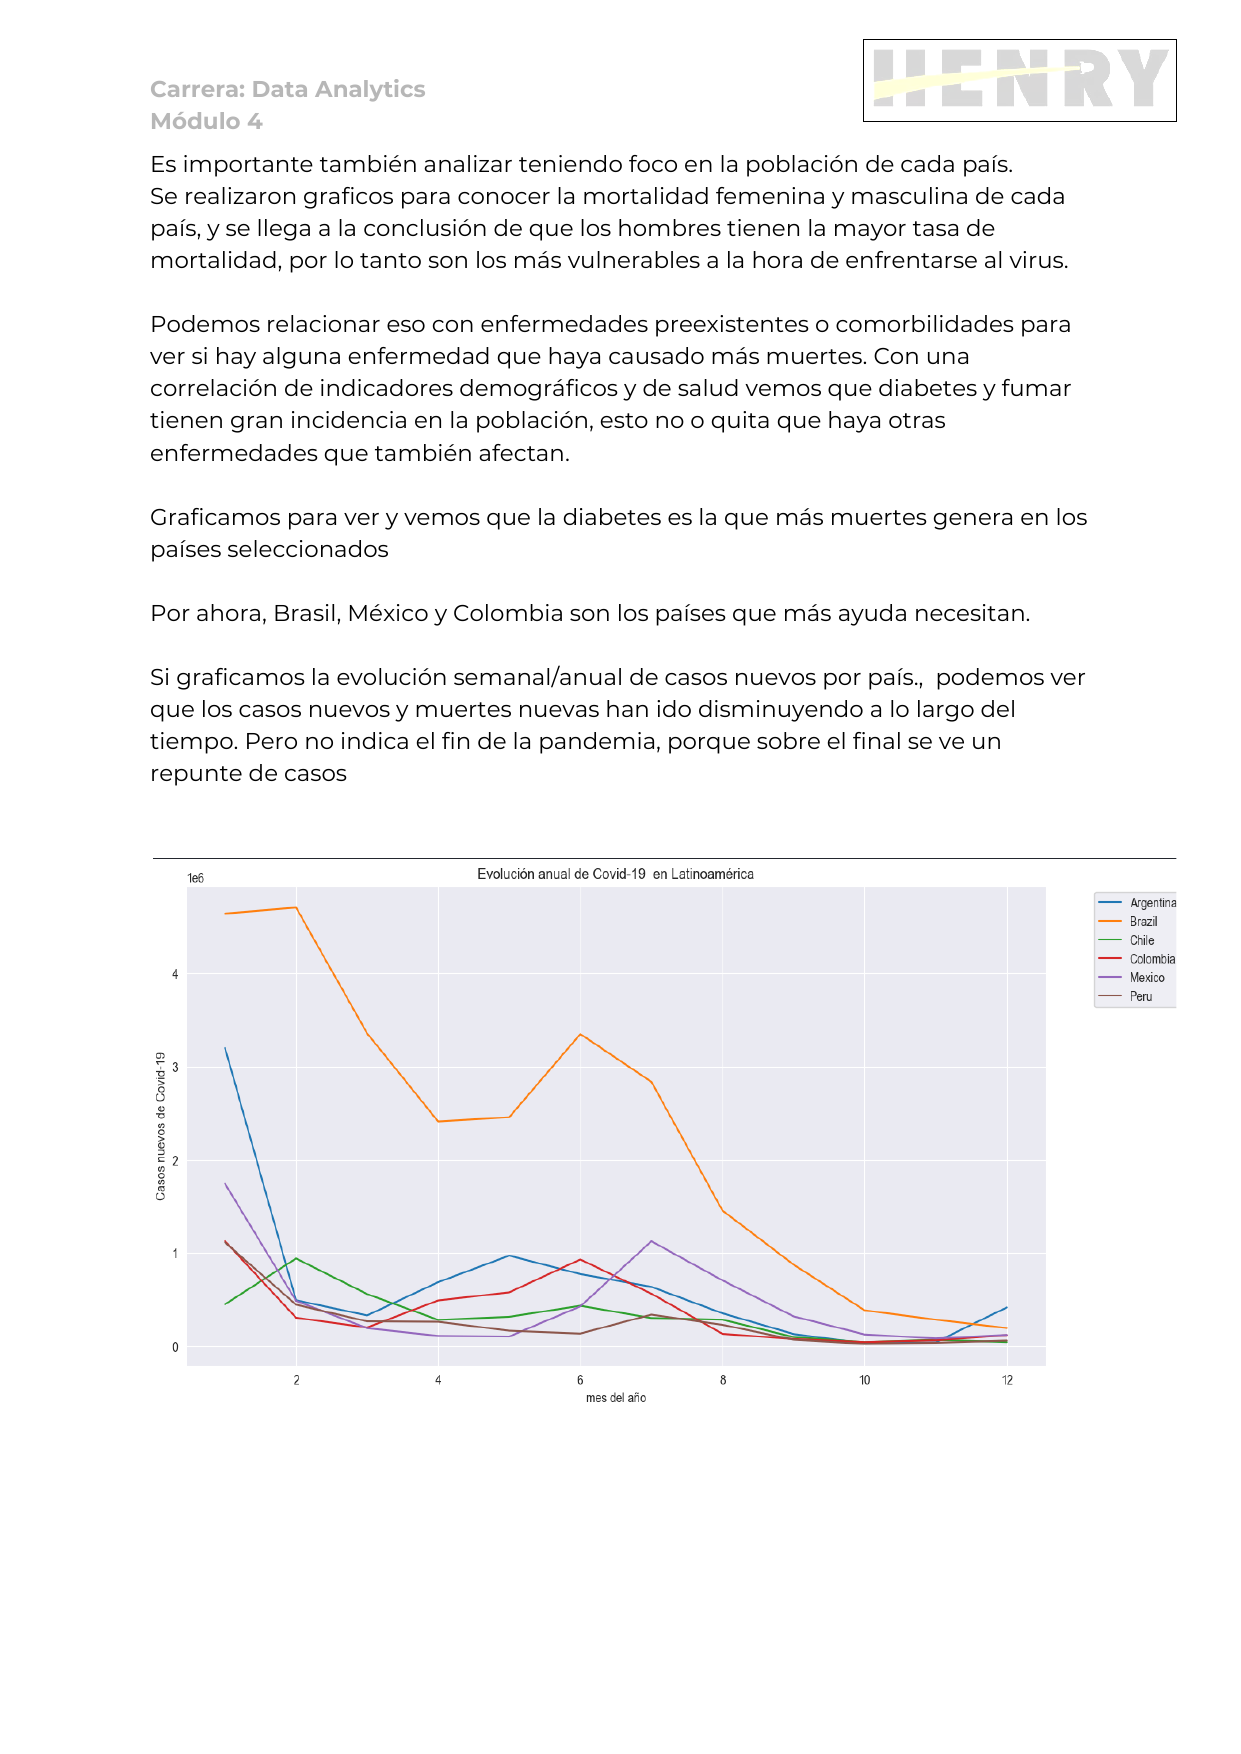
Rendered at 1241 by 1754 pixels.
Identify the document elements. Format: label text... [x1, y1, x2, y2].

text Es importante también analizar teniendo foco en la población de cada país. Se realizaron graficos para conocer la mortalidad femenina y masculina de cada país, y se llega a la conclusión de que los hombres tienen la mayor tasa de mortalidad, por lo tanto son los más vulnerables a la hora de enfrentarse al virus. [150, 150, 1090, 274]
text Podemos relacionar eso con enfermedades preexistentes o comorbilidades para ver si hay alguna enfermedad que haya causado más muertes. Con una correlación de indicadores demográficos y de salud vemos que diabetes y fumar tienen gran incidencia en la población, esto no o quita que haya otras enfermedades que también afectan. [150, 310, 1090, 467]
text Por ahora, Brasil, México y Colombia son los países que más ayuda necesitan. [150, 599, 1090, 627]
text Si graficamos la evolución semanal/anual de casos nuevos por país., podemos ver que los casos nuevos y muertes nuevas han ido disminuyendo a lo largo del tiempo. Pero no indica el fin de la pandemia, porque sobre el final se ve un repunte de casos [150, 663, 1090, 787]
picture [153, 858, 1177, 1409]
text Graficamos para ver y vemos que la diabetes es la que más muertes genera en los países seleccionados [150, 503, 1090, 563]
